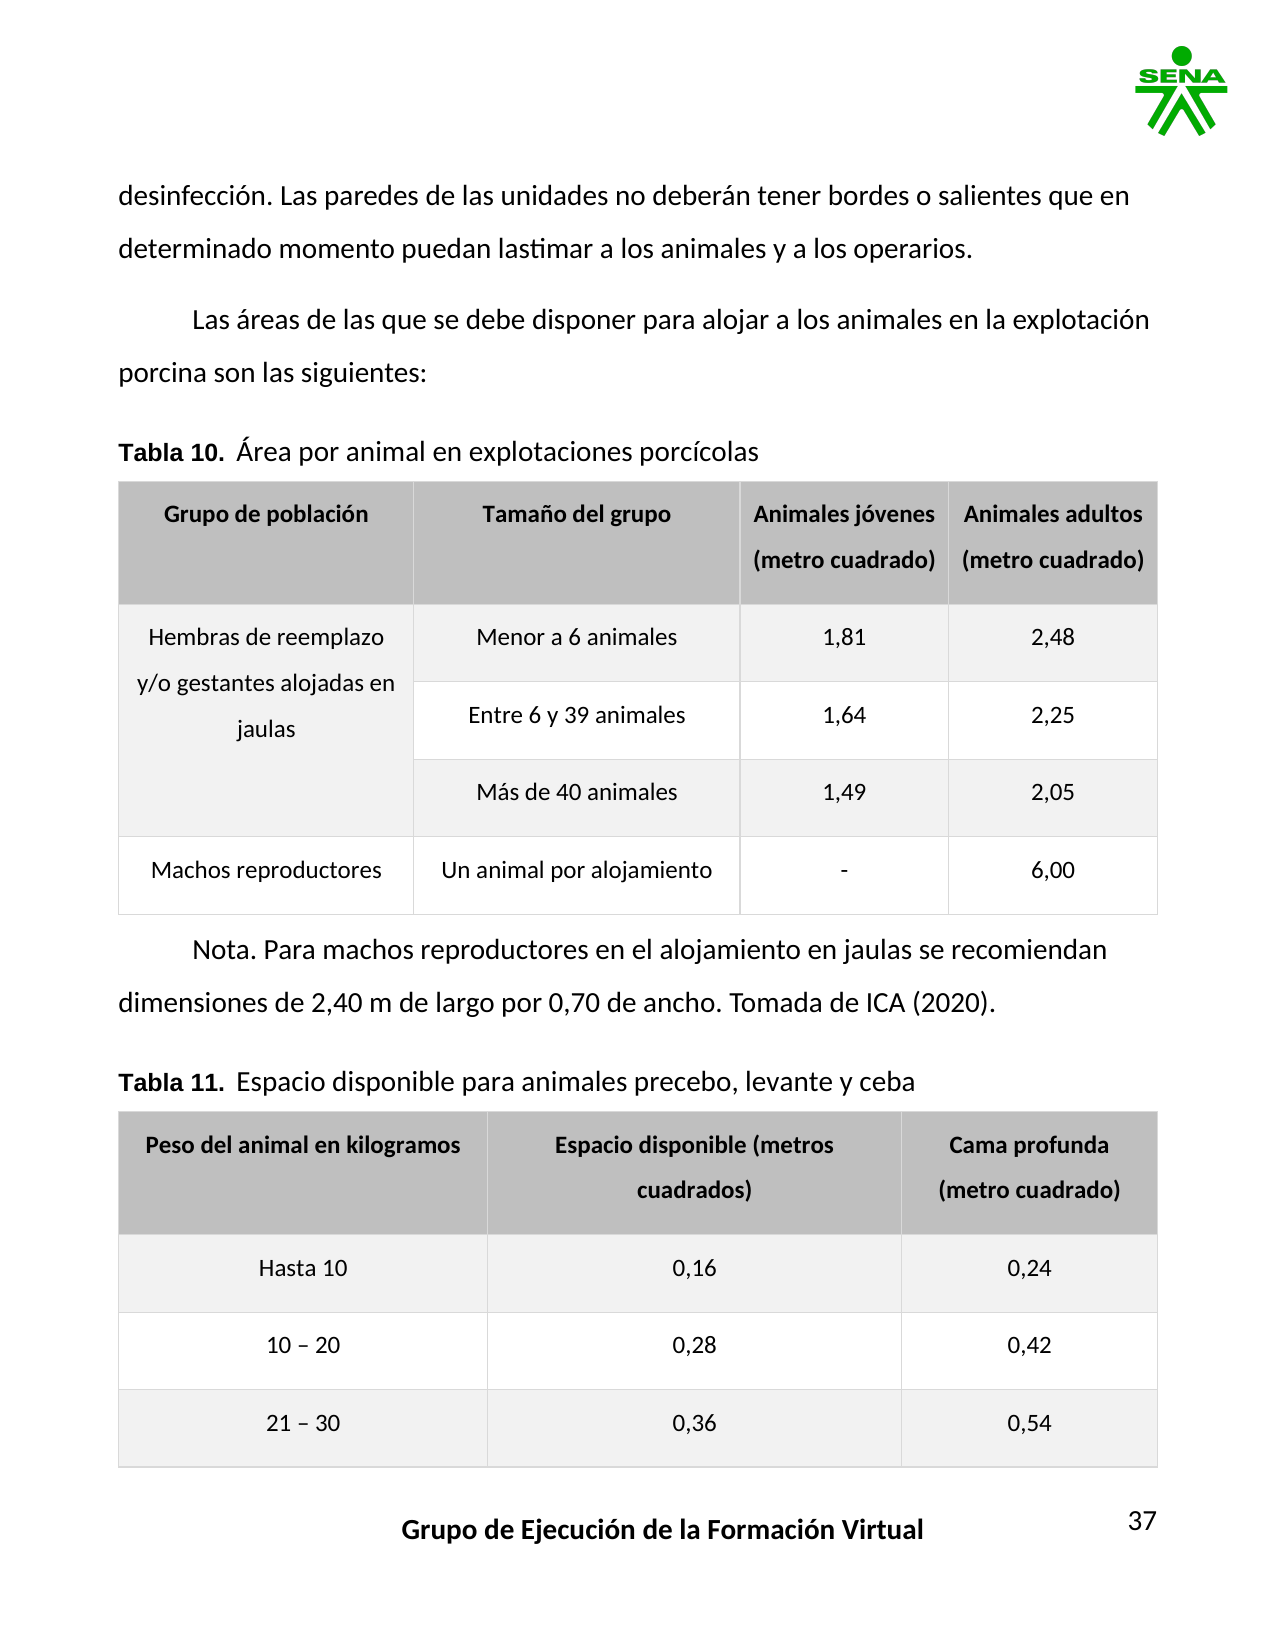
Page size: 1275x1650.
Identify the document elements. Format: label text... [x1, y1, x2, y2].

table_cell Hembras de reemplazo y/o gestantes alojadas en jaulas [119, 605, 413, 836]
table_cell Entre 6 y 39 animales [414, 682, 739, 759]
table_cell Más de 40 animales [414, 760, 739, 836]
table_header Grupo de población [119, 482, 413, 604]
table_header Animales jóvenes (metro cuadrado) [741, 482, 948, 604]
table_cell - [741, 837, 948, 913]
table_cell 0,24 [902, 1235, 1157, 1312]
table_cell Un animal por alojamiento [414, 837, 739, 913]
text Las áreas de las que se debe disponer para alojar a los animales en la explotación porcina son las siguientes: [118, 301, 1157, 390]
table_header Peso del animal en kilogramos [119, 1112, 487, 1234]
table_cell 0,36 [488, 1390, 901, 1466]
table_header Animales adultos (metro cuadrado) [949, 482, 1157, 604]
table_cell 0,28 [488, 1313, 901, 1389]
table_cell 10 – 20 [119, 1313, 487, 1389]
table_cell 1,49 [741, 760, 948, 836]
table_header Espacio disponible (metros cuadrados) [488, 1112, 901, 1234]
table_cell Machos reproductores [119, 837, 413, 913]
table_cell 0,16 [488, 1235, 901, 1312]
table_cell 6,00 [949, 837, 1157, 913]
table_cell 21 – 30 [119, 1390, 487, 1466]
picture [1135, 46, 1228, 136]
text Área por animal en explotaciones porcícolas [118, 433, 1157, 468]
table_cell 1,64 [741, 682, 948, 759]
table_cell Hasta 10 [119, 1235, 487, 1312]
table_header Cama profunda (metro cuadrado) [902, 1112, 1157, 1234]
text Espacio disponible para animales precebo, levante y ceba [118, 1063, 1157, 1099]
table_cell 2,05 [949, 760, 1157, 836]
table_cell 0,42 [902, 1313, 1157, 1389]
table_header Tamaño del grupo [414, 482, 739, 604]
table_cell 0,54 [902, 1390, 1157, 1466]
table_cell Menor a 6 animales [414, 605, 739, 681]
table_cell 2,25 [949, 682, 1157, 759]
table_cell 2,48 [949, 605, 1157, 681]
text Nota. Para machos reproductores en el alojamiento en jaulas se recomiendan dimensiones de 2,40 m de largo por 0,70 de ancho. Tomada de ICA (2020). [118, 931, 1157, 1020]
table_cell 1,81 [741, 605, 948, 681]
